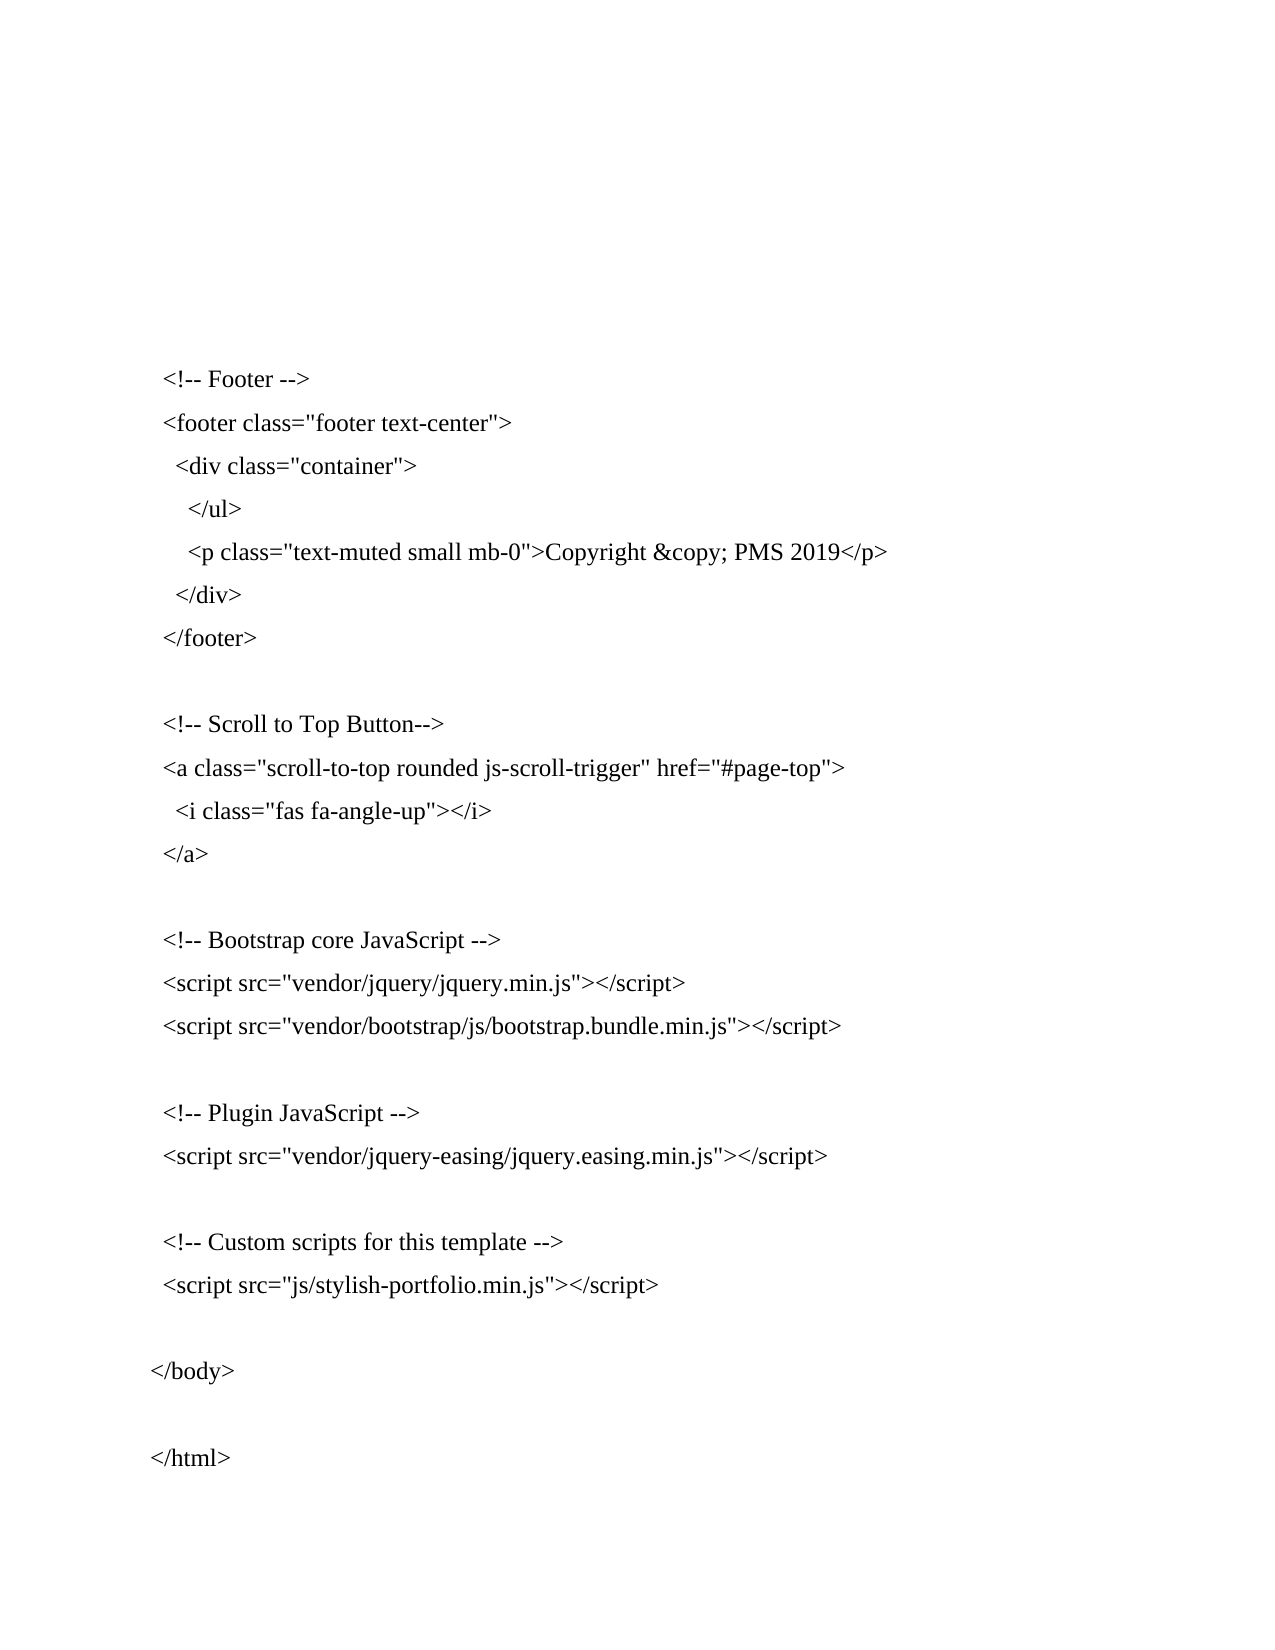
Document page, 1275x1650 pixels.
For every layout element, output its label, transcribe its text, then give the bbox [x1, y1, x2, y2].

text <script src="vendor/jquery-easing/jquery.easing.min.js"></script> [150, 1141, 1125, 1169]
text </body> [150, 1356, 1125, 1385]
text <!-- Scroll to Top Button--> [150, 709, 1125, 738]
text <a class="scroll-to-top rounded js-scroll-trigger" href="#page-top"> [150, 753, 1125, 781]
text <div class="container"> [150, 451, 1125, 479]
text <!-- Footer --> [150, 364, 1125, 393]
text </footer> [150, 623, 1125, 652]
text <!-- Bootstrap core JavaScript --> [150, 925, 1125, 954]
text <script src="vendor/jquery/jquery.min.js"></script> [150, 968, 1125, 997]
text <p class="text-muted small mb-0">Copyright &copy; PMS 2019</p> [150, 537, 1125, 566]
text <script src="vendor/bootstrap/js/bootstrap.bundle.min.js"></script> [150, 1011, 1125, 1040]
text </div> [150, 580, 1125, 609]
text </html> [150, 1443, 1125, 1471]
text <!-- Plugin JavaScript --> [150, 1098, 1125, 1126]
text </a> [150, 839, 1125, 868]
text <i class="fas fa-angle-up"></i> [150, 796, 1125, 824]
text <footer class="footer text-center"> [150, 408, 1125, 436]
text </ul> [150, 494, 1125, 523]
text <!-- Custom scripts for this template --> [150, 1227, 1125, 1256]
text <script src="js/stylish-portfolio.min.js"></script> [150, 1270, 1125, 1299]
